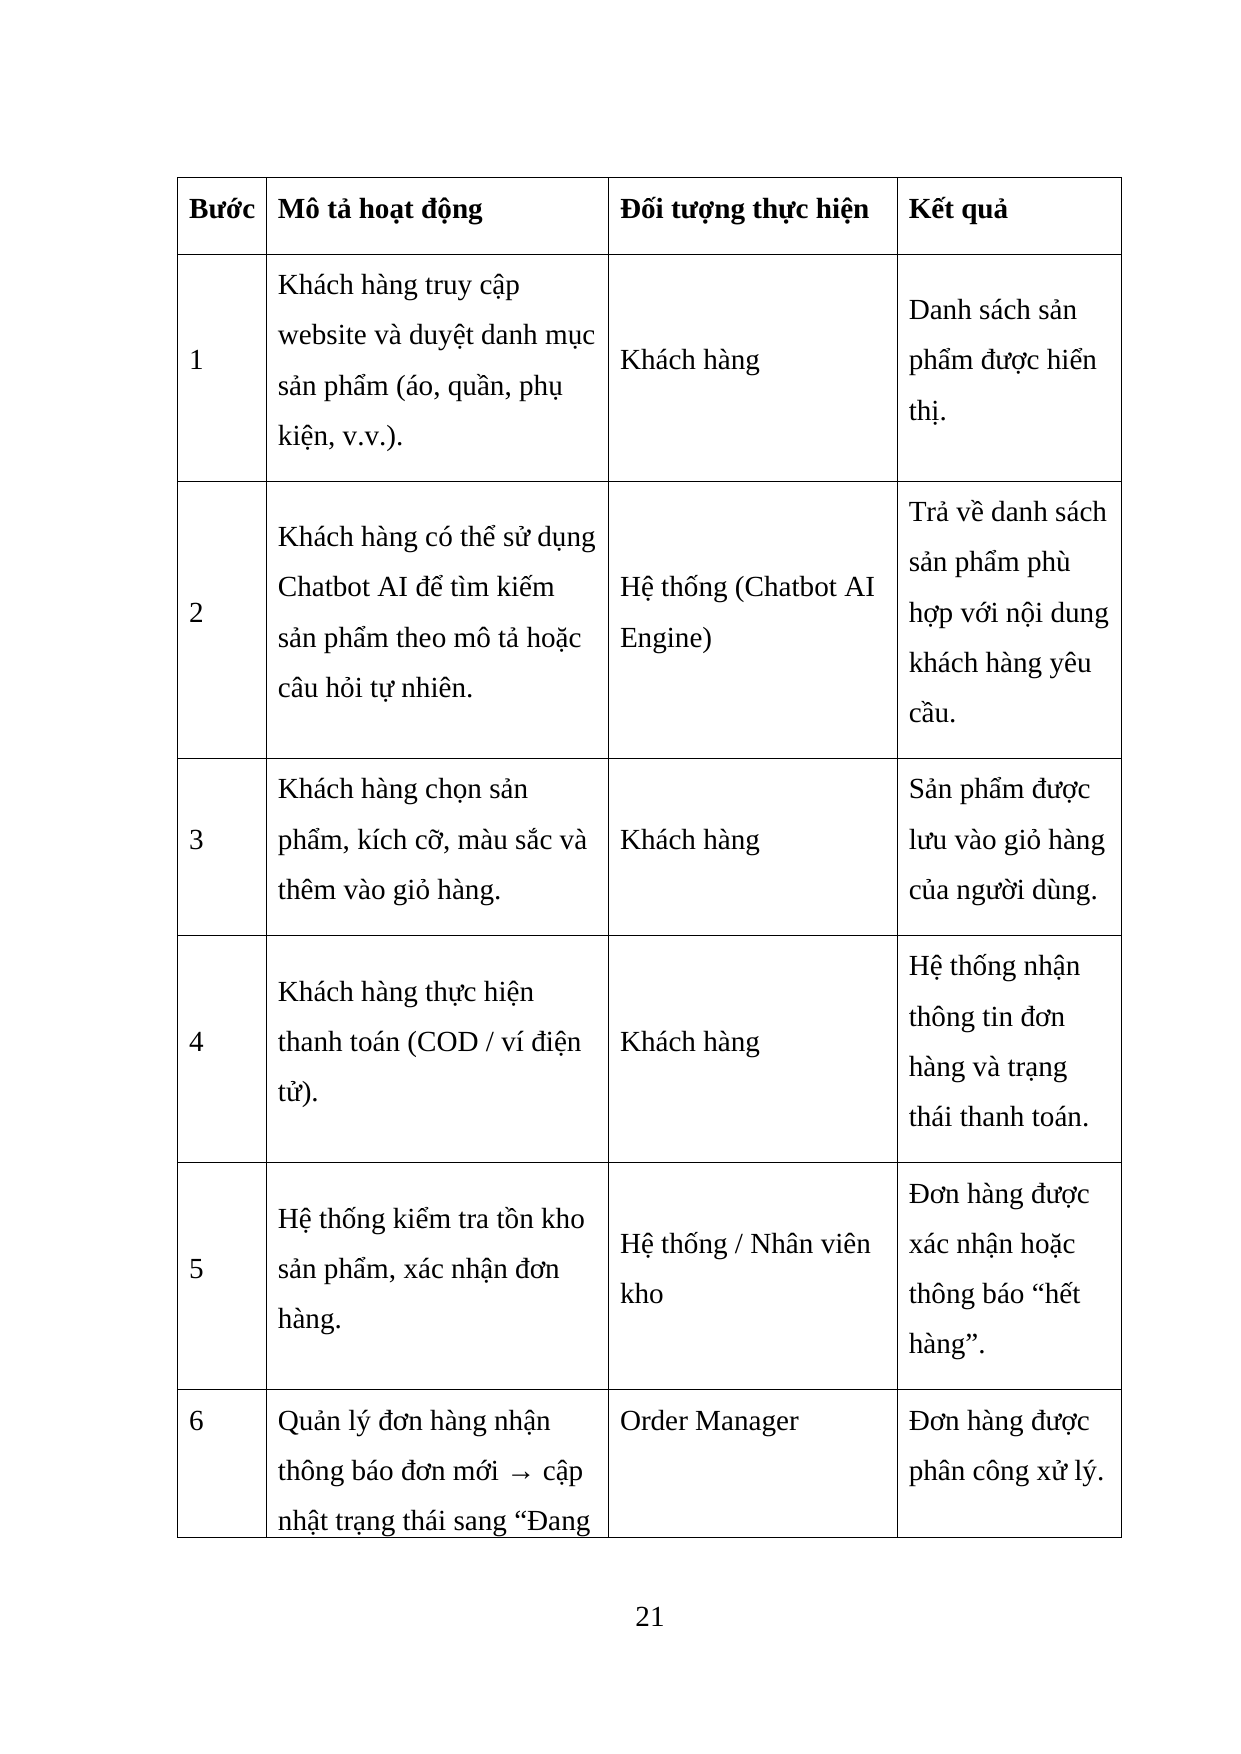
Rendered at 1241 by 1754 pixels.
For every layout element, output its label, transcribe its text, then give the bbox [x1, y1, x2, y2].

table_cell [267, 1390, 608, 1537]
table_cell Hệ thống kiểm tra tồn kho sản phẩm, xác nhận đơn hàng. [267, 1163, 608, 1389]
table_cell Khách hàng có thể sử dụng Chatbot AI để tìm kiếm sản phẩm theo mô tả hoặc câu hỏi tự nhiên. [267, 482, 608, 758]
table_cell 6 [178, 1390, 266, 1537]
table_cell Khách hàng [609, 759, 897, 935]
table_cell Trả về danh sách sản phẩm phù hợp với nội dung khách hàng yêu cầu. [898, 482, 1121, 758]
table_cell Khách hàng [609, 936, 897, 1162]
table_header Mô tả hoạt động [267, 178, 608, 253]
table_cell 4 [178, 936, 266, 1162]
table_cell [898, 1390, 1121, 1537]
table_cell Order Manager [609, 1390, 897, 1537]
table_cell Sản phẩm được lưu vào giỏ hàng của người dùng. [898, 759, 1121, 935]
table_cell 2 [178, 482, 266, 758]
table_cell 3 [178, 759, 266, 935]
table_cell Đơn hàng được xác nhận hoặc thông báo “hết hàng”. [898, 1163, 1121, 1389]
table_cell Khách hàng [609, 255, 897, 481]
table_cell 1 [178, 255, 266, 481]
table_cell Hệ thống / Nhân viên kho [609, 1163, 897, 1389]
table_cell Hệ thống nhận thông tin đơn hàng và trạng thái thanh toán. [898, 936, 1121, 1162]
table_cell Khách hàng truy cập website và duyệt danh mục sản phẩm (áo, quần, phụ kiện, v.v.). [267, 255, 608, 481]
table_cell Khách hàng thực hiện thanh toán (COD / ví điện tử). [267, 936, 608, 1162]
table_header Bước [178, 178, 266, 253]
table_header Kết quả [898, 178, 1121, 253]
table_cell Danh sách sản phẩm được hiển thị. [898, 255, 1121, 481]
table_header Đối tượng thực hiện [609, 178, 897, 253]
table_cell Hệ thống (Chatbot AI Engine) [609, 482, 897, 758]
table_cell 5 [178, 1163, 266, 1389]
table_cell Khách hàng chọn sản phẩm, kích cỡ, màu sắc và thêm vào giỏ hàng. [267, 759, 608, 935]
